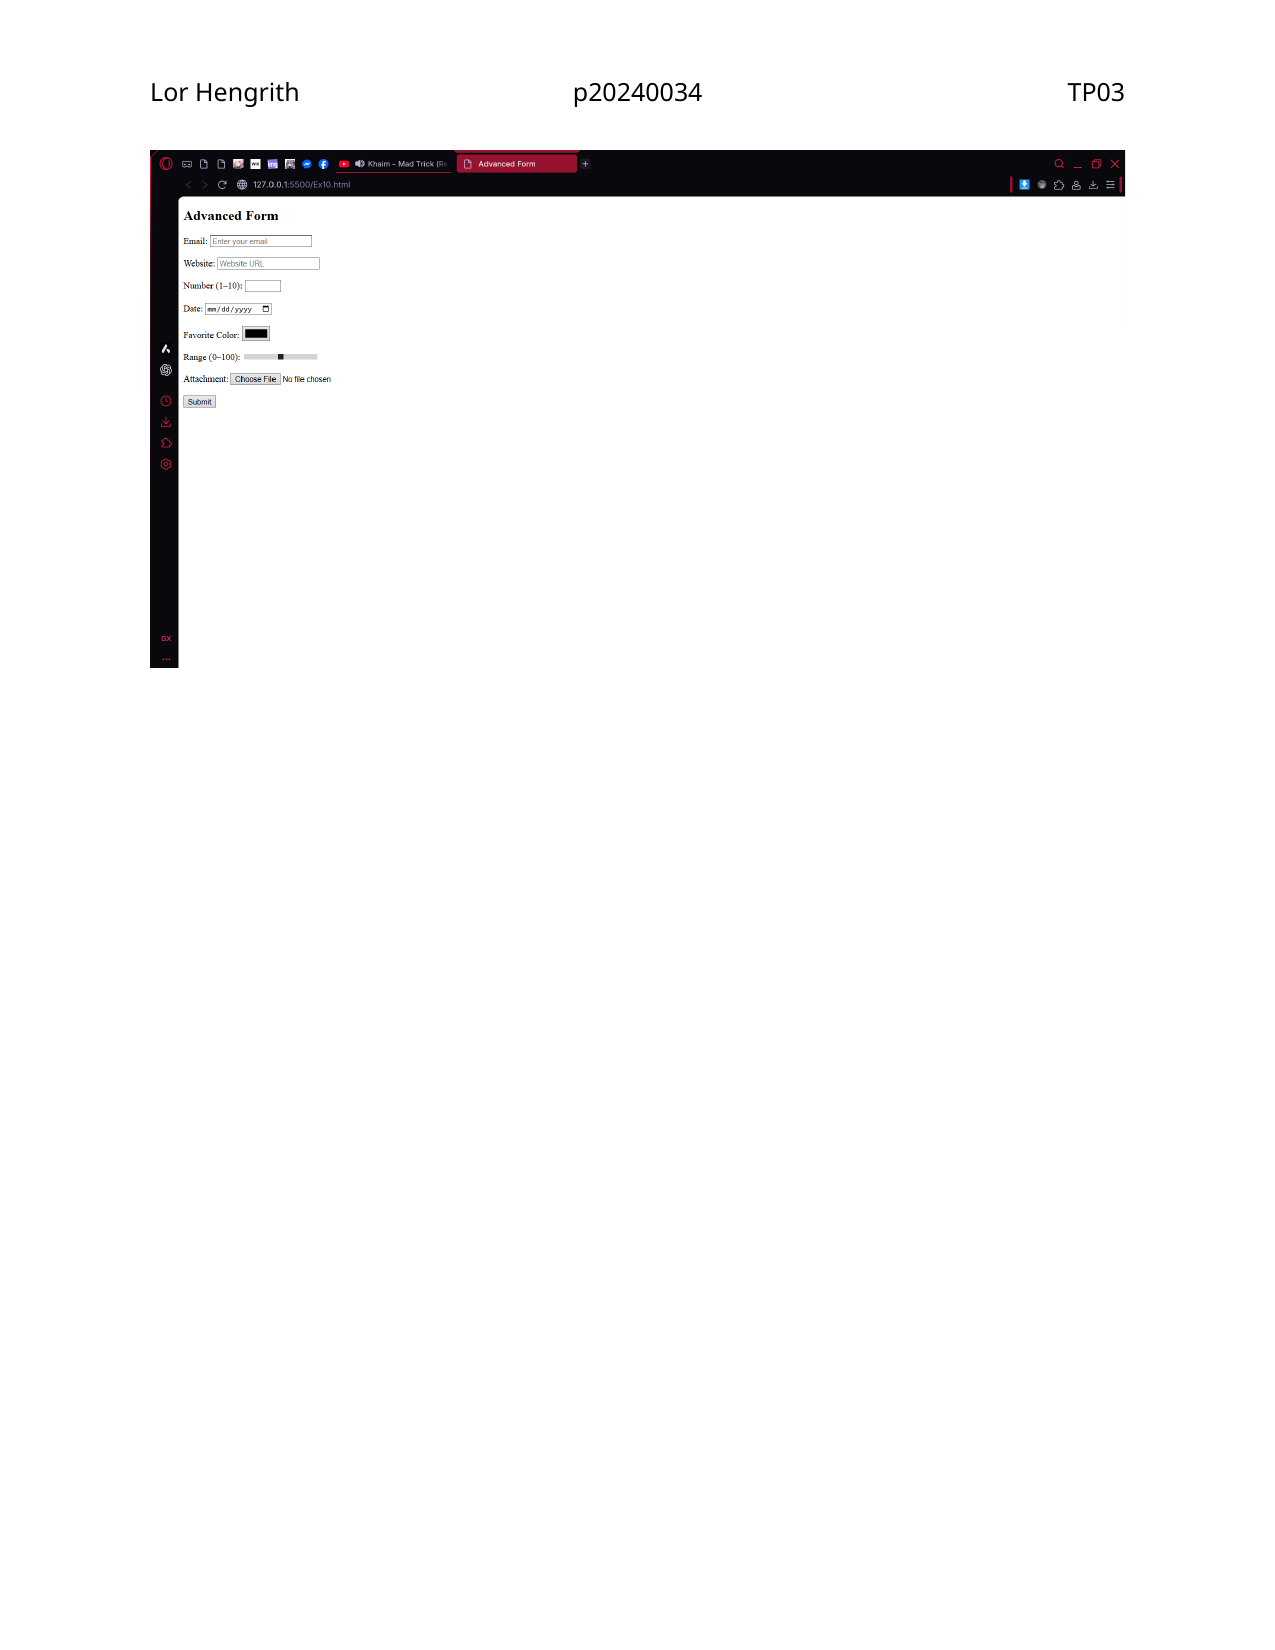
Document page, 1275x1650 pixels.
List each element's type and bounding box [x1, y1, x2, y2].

picture [150, 150, 1125, 668]
